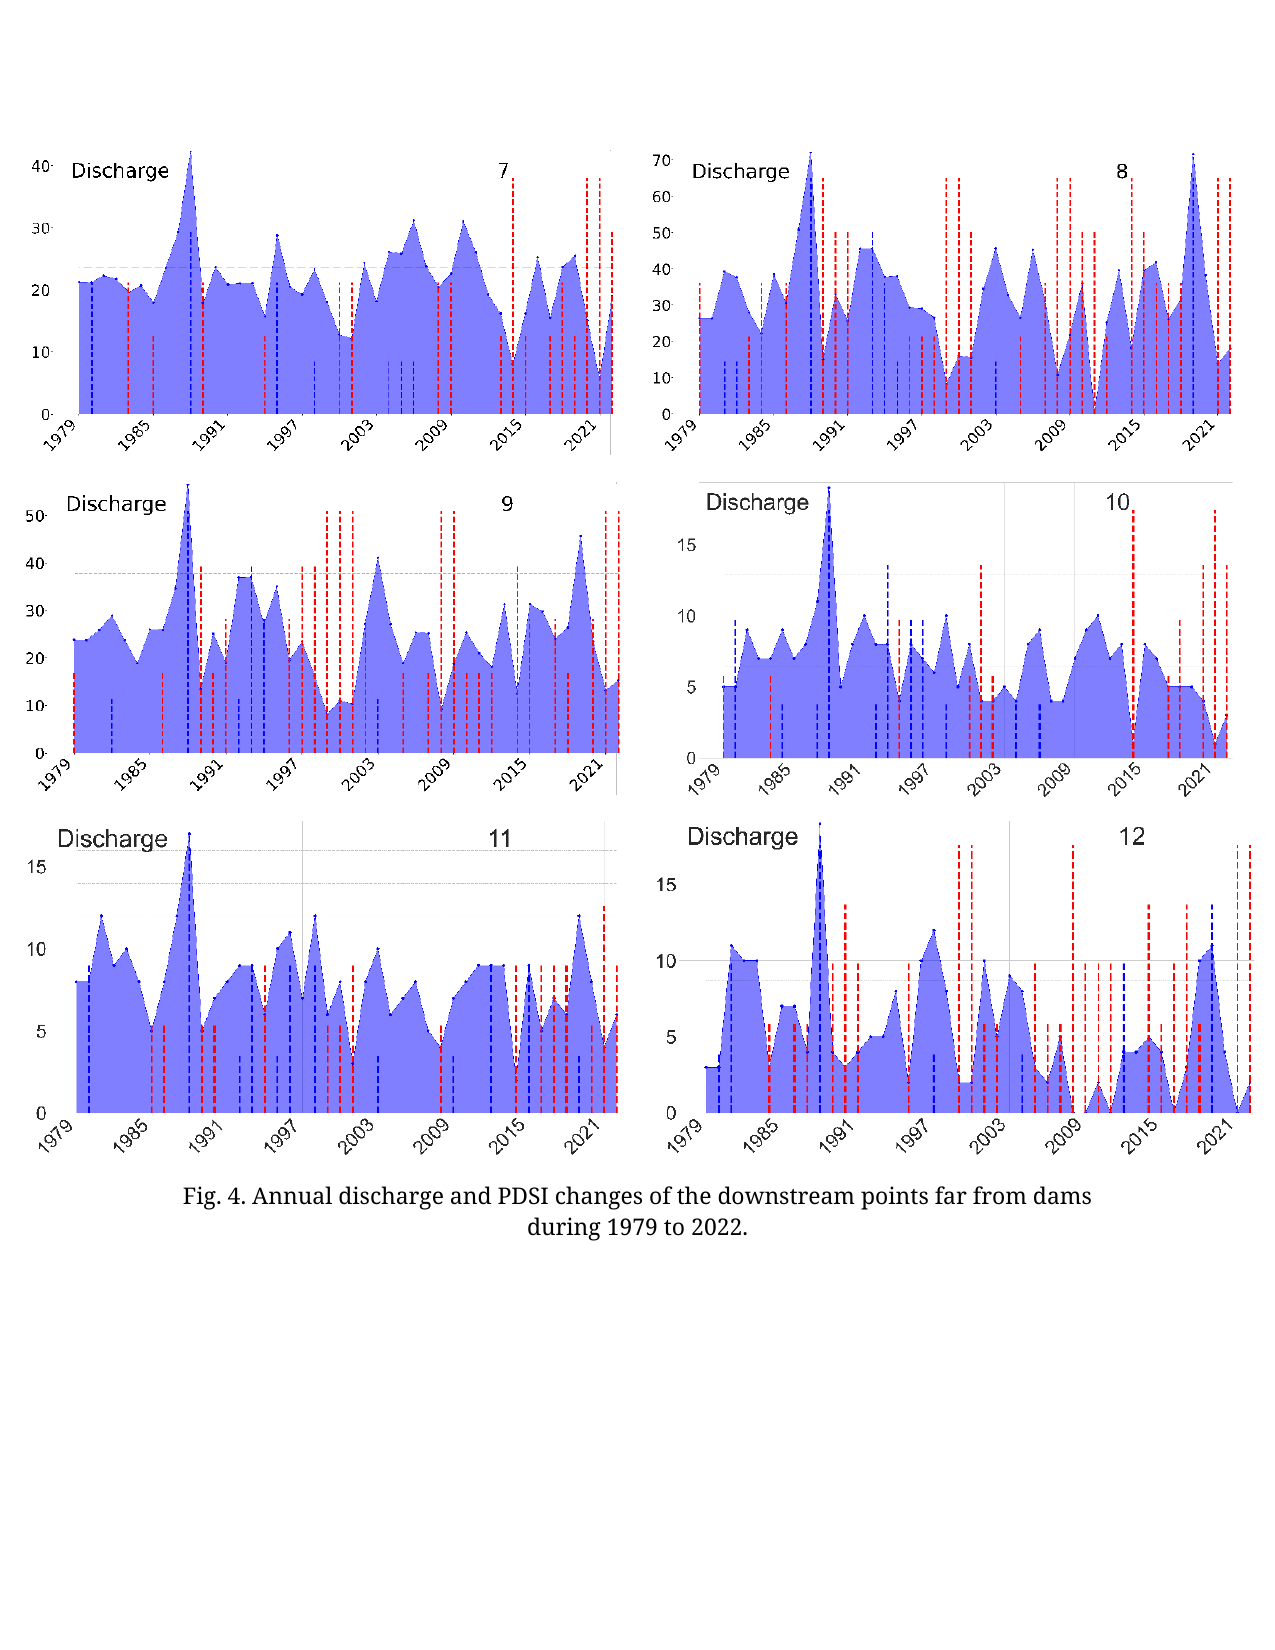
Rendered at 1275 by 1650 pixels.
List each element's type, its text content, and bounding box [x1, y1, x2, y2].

picture [30, 150, 616, 455]
table_cell [7, 822, 639, 1180]
text Fig. 4. Annual discharge and PDSI changes of the downstream points far from dams during 1979 to 2022. [150, 1180, 1125, 1242]
picture [674, 480, 1233, 797]
table_cell [639, 150, 1268, 480]
table_cell [639, 480, 1268, 822]
picture [652, 821, 1255, 1155]
table_cell [7, 150, 639, 480]
table_cell [639, 822, 1268, 1180]
picture [650, 150, 1258, 455]
table_cell [7, 480, 639, 822]
picture [23, 482, 623, 795]
picture [25, 821, 621, 1155]
